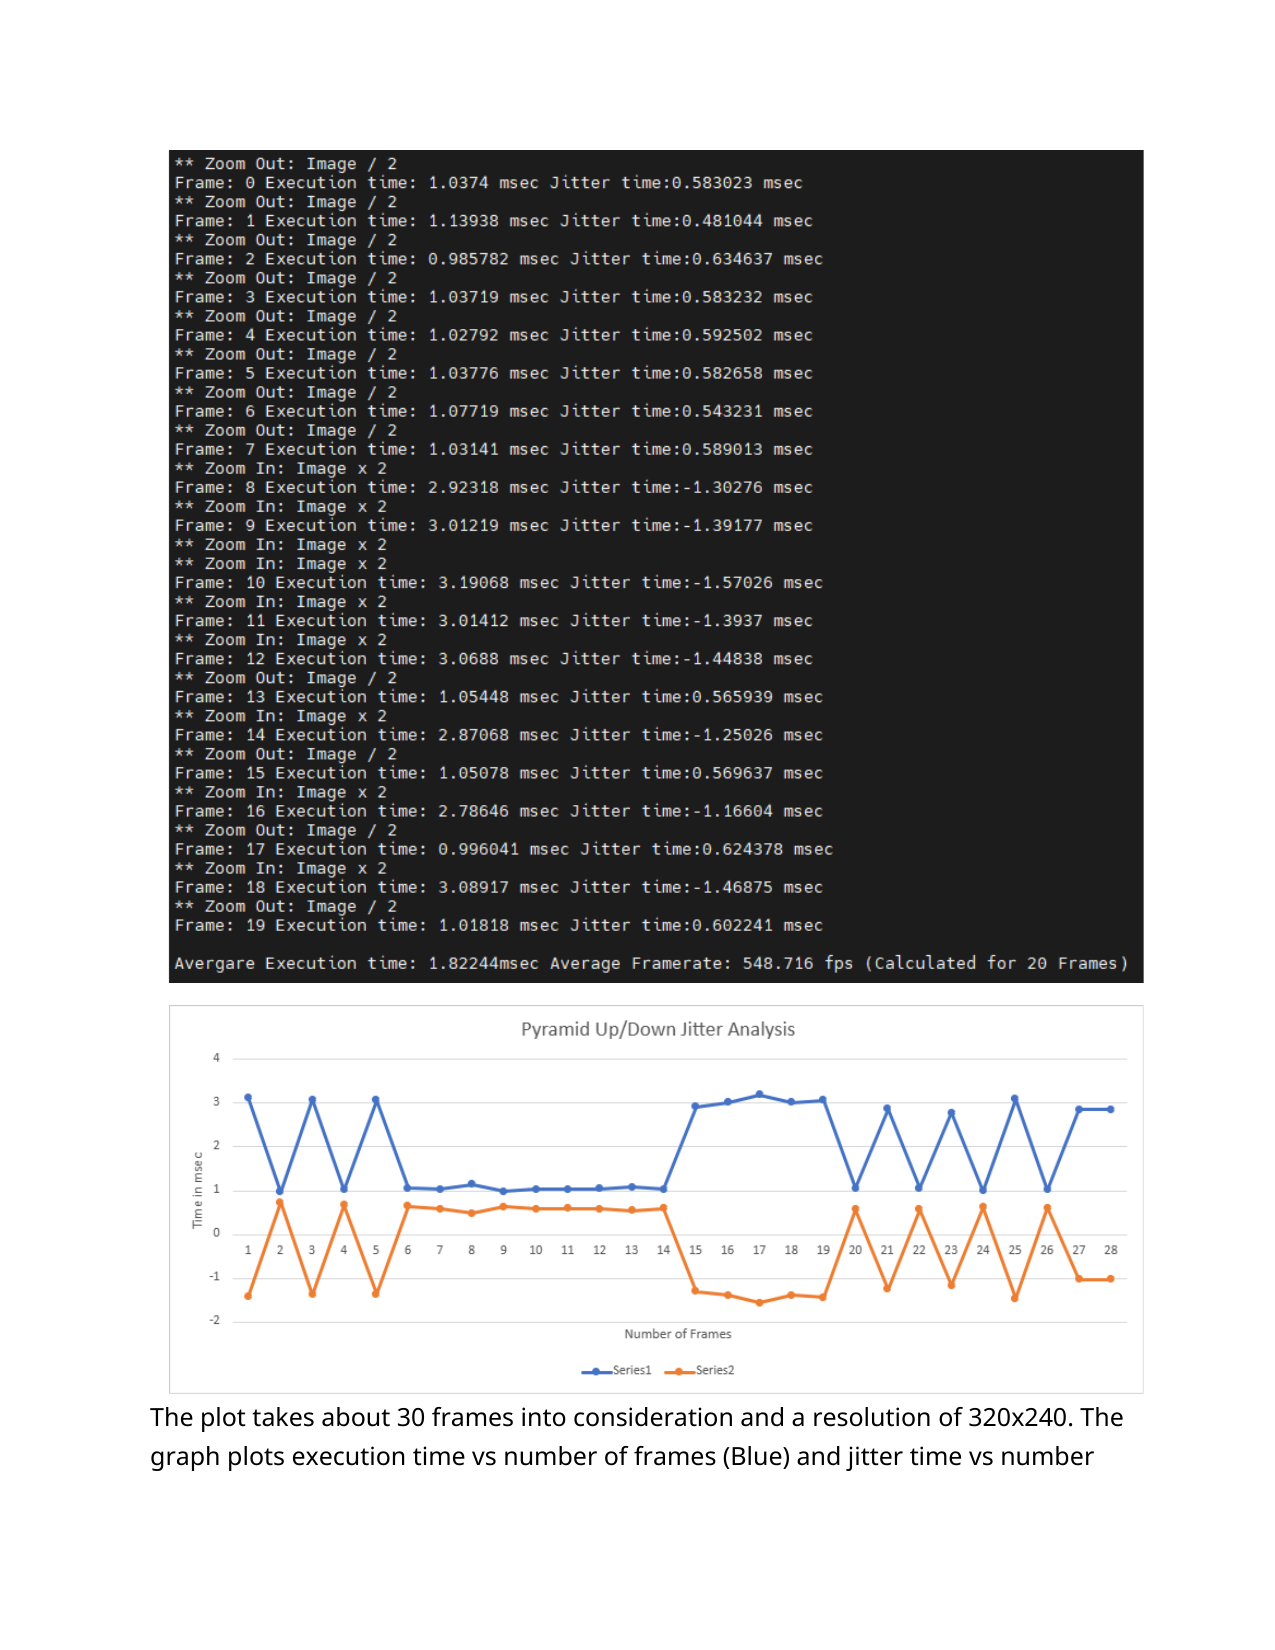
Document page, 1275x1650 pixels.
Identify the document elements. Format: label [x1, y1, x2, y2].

text [150, 1399, 1125, 1473]
